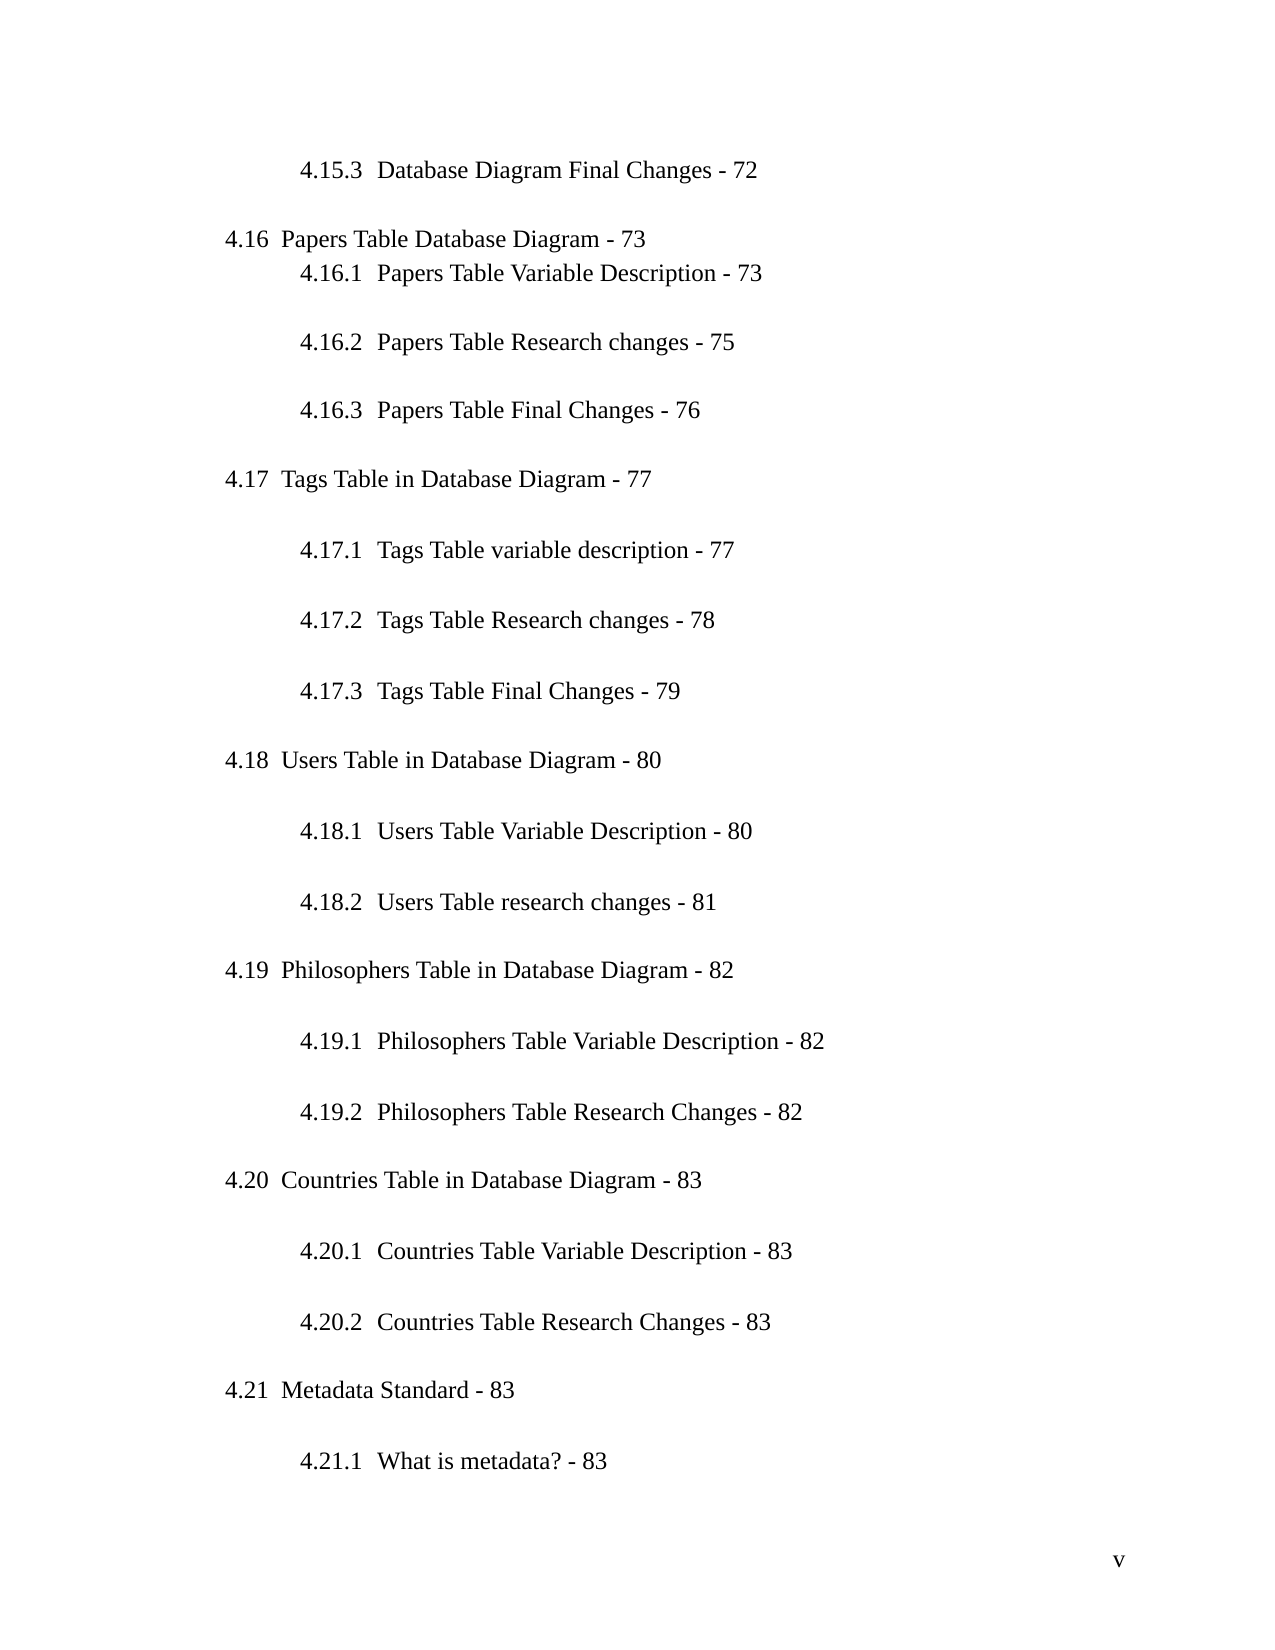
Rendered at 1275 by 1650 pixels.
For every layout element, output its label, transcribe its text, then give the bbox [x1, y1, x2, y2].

list Tags Table Final Changes - 79 [300, 676, 1023, 705]
list Database Diagram Final Changes - 72 [300, 155, 1023, 184]
list What is metadata? - 83 [300, 1446, 1023, 1475]
list Tags Table Research changes - 78 [300, 606, 1023, 634]
list Philosophers Table Research Changes - 82 [300, 1097, 1023, 1126]
list Papers Table Variable Description - 73 [300, 258, 1023, 287]
list Users Table in Database Diagram - 80 [225, 745, 1023, 774]
list Philosophers Table in Database Diagram - 82 [225, 955, 1023, 984]
list Philosophers Table Variable Description - 82 [300, 1026, 1023, 1055]
list Countries Table Variable Description - 83 [300, 1236, 1023, 1265]
list Countries Table Research Changes - 83 [300, 1307, 1023, 1336]
list Metadata Standard - 83 [225, 1376, 1023, 1404]
list Users Table Variable Description - 80 [300, 816, 1023, 844]
list Tags Table variable description - 77 [300, 535, 1023, 563]
list Papers Table Database Diagram - 73 [225, 224, 1023, 253]
list Users Table research changes - 81 [300, 887, 1023, 915]
list Papers Table Final Changes - 76 [300, 395, 1023, 424]
list Papers Table Research changes - 75 [300, 327, 1023, 356]
list Countries Table in Database Diagram - 83 [225, 1165, 1023, 1194]
list Tags Table in Database Diagram - 77 [225, 464, 1023, 493]
